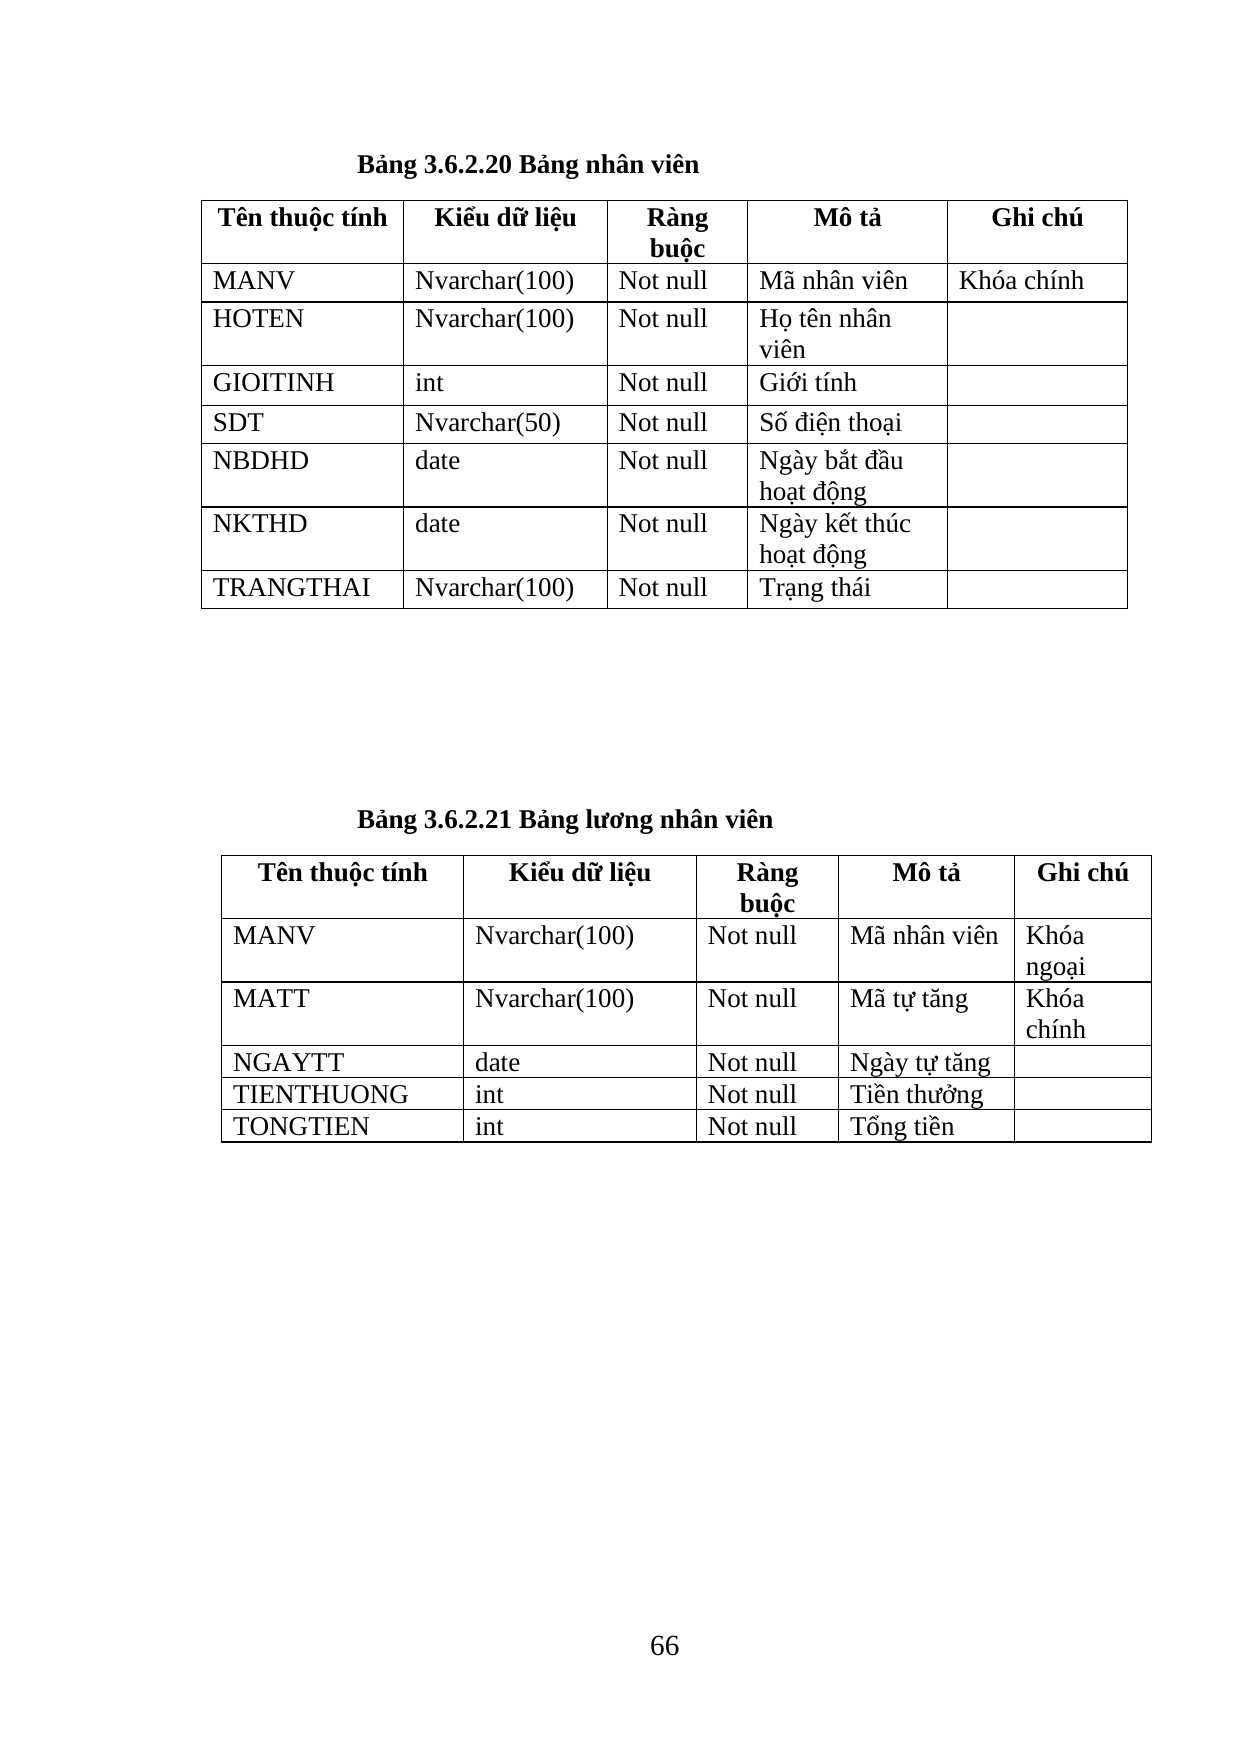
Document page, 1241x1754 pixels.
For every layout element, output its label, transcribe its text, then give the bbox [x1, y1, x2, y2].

table_cell [948, 444, 1127, 506]
table_cell [1015, 1110, 1151, 1141]
table_header Tên thuộc tính [222, 856, 463, 918]
table_cell Họ tên nhân viên [748, 303, 947, 365]
table_cell Not null [697, 919, 838, 981]
table_cell NBDHD [202, 444, 403, 506]
table_header Ràng buộc [697, 856, 838, 918]
table_cell Not null [608, 406, 747, 443]
table_cell MANV [202, 264, 403, 301]
table_cell [1015, 1078, 1151, 1109]
table_header Tên thuộc tính [202, 201, 403, 263]
table_cell Ngày bắt đầu hoạt động [748, 444, 947, 506]
table_header Kiểu dữ liệu [464, 856, 696, 918]
table_cell Nvarchar(100) [464, 983, 696, 1045]
table_cell MATT [222, 983, 463, 1045]
table_cell GIOITINH [202, 366, 403, 405]
table_cell Số điện thoại [748, 406, 947, 443]
table_cell int [464, 1078, 696, 1109]
table_cell [948, 303, 1127, 365]
text Bảng 3.6.2.20 Bảng nhân viên [282, 148, 1122, 179]
table_header Ghi chú [948, 201, 1127, 263]
table_cell Khóa ngoại [1015, 919, 1151, 981]
table_cell Tổng tiền [839, 1110, 1014, 1141]
table_cell Khóa chính [948, 264, 1127, 301]
table_cell TRANGTHAI [202, 571, 403, 608]
table_cell [948, 366, 1127, 405]
table_cell date [404, 444, 607, 506]
table_cell Nvarchar(100) [404, 303, 607, 365]
table_cell Nvarchar(100) [464, 919, 696, 981]
table_cell Giới tính [748, 366, 947, 405]
table_cell Ngày tự tăng [839, 1046, 1014, 1077]
table_cell int [404, 366, 607, 405]
table_cell NKTHD [202, 508, 403, 570]
table_cell int [464, 1110, 696, 1141]
table_cell SDT [202, 406, 403, 443]
table_cell Not null [608, 571, 747, 608]
table_header Mô tả [748, 201, 947, 263]
table_cell Mã nhân viên [748, 264, 947, 301]
table_cell date [404, 508, 607, 570]
table_header Kiểu dữ liệu [404, 201, 607, 263]
table_cell Not null [608, 444, 747, 506]
table_cell Mã nhân viên [839, 919, 1014, 981]
text Bảng 3.6.2.21 Bảng lương nhân viên [282, 803, 1122, 834]
table_cell Khóa chính [1015, 983, 1151, 1045]
table_cell Tiền thưởng [839, 1078, 1014, 1109]
table_cell Not null [608, 366, 747, 405]
table_cell Nvarchar(100) [404, 571, 607, 608]
table_cell [948, 571, 1127, 608]
table_header Ghi chú [1015, 856, 1151, 918]
table_cell [948, 406, 1127, 443]
table_cell Not null [608, 303, 747, 365]
table_cell Not null [608, 508, 747, 570]
table_cell Not null [608, 264, 747, 301]
table_cell TONGTIEN [222, 1110, 463, 1141]
table_header Mô tả [839, 856, 1014, 918]
table_cell HOTEN [202, 303, 403, 365]
table_cell date [464, 1046, 696, 1077]
table_cell Not null [697, 1078, 838, 1109]
table_cell Not null [697, 1046, 838, 1077]
table_cell TIENTHUONG [222, 1078, 463, 1109]
table_cell Mã tự tăng [839, 983, 1014, 1045]
table_cell MANV [222, 919, 463, 981]
table_cell [1015, 1046, 1151, 1077]
table_cell Nvarchar(50) [404, 406, 607, 443]
table_cell Ngày kết thúc hoạt động [748, 508, 947, 570]
table_cell Trạng thái [748, 571, 947, 608]
table_cell Not null [697, 1110, 838, 1141]
table_header Ràng buộc [608, 201, 747, 263]
table_cell NGAYTT [222, 1046, 463, 1077]
table_cell [948, 508, 1127, 570]
table_cell Nvarchar(100) [404, 264, 607, 301]
table_cell Not null [697, 983, 838, 1045]
